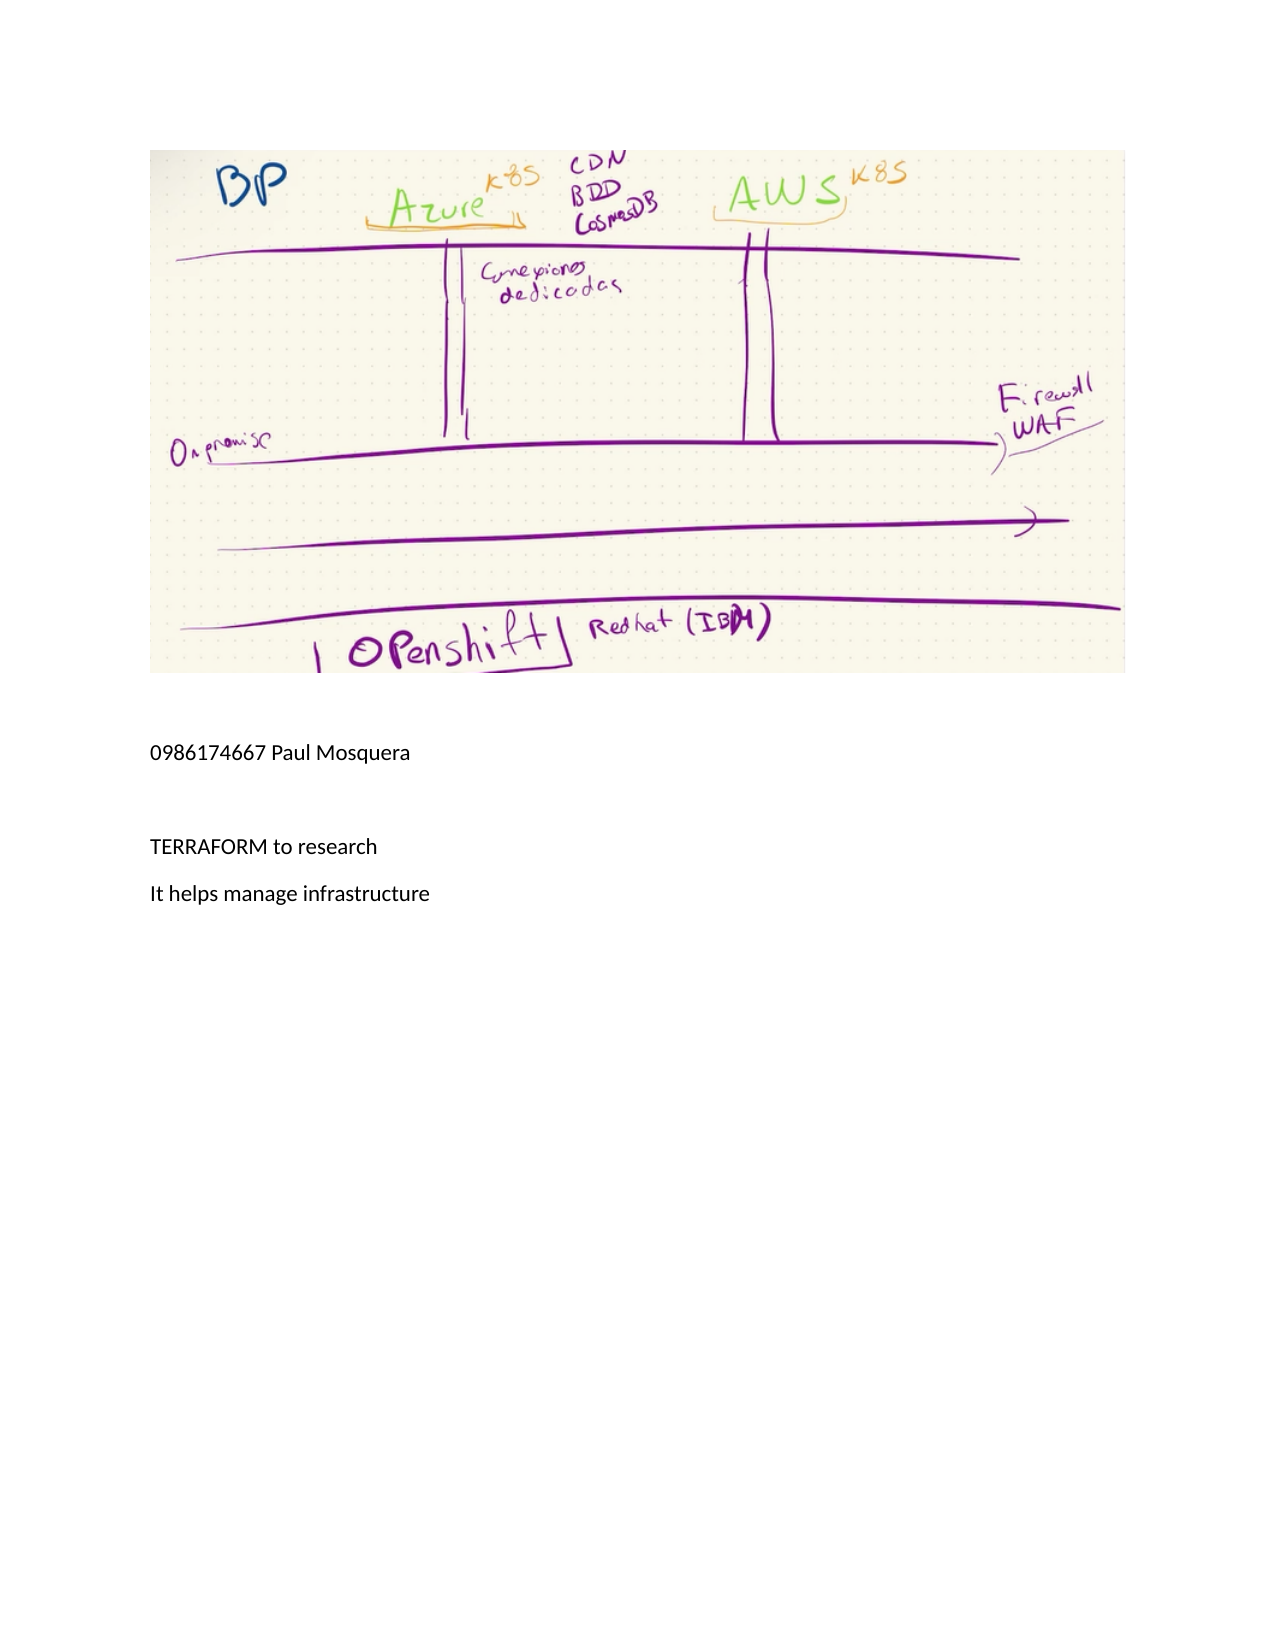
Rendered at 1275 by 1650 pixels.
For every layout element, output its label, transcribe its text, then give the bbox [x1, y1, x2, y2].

text It helps manage infrastructure [150, 879, 1125, 907]
text 0986174667 Paul Mosquera [150, 738, 1125, 766]
text TERRAFORM to research [150, 832, 1125, 860]
picture [150, 150, 1125, 673]
